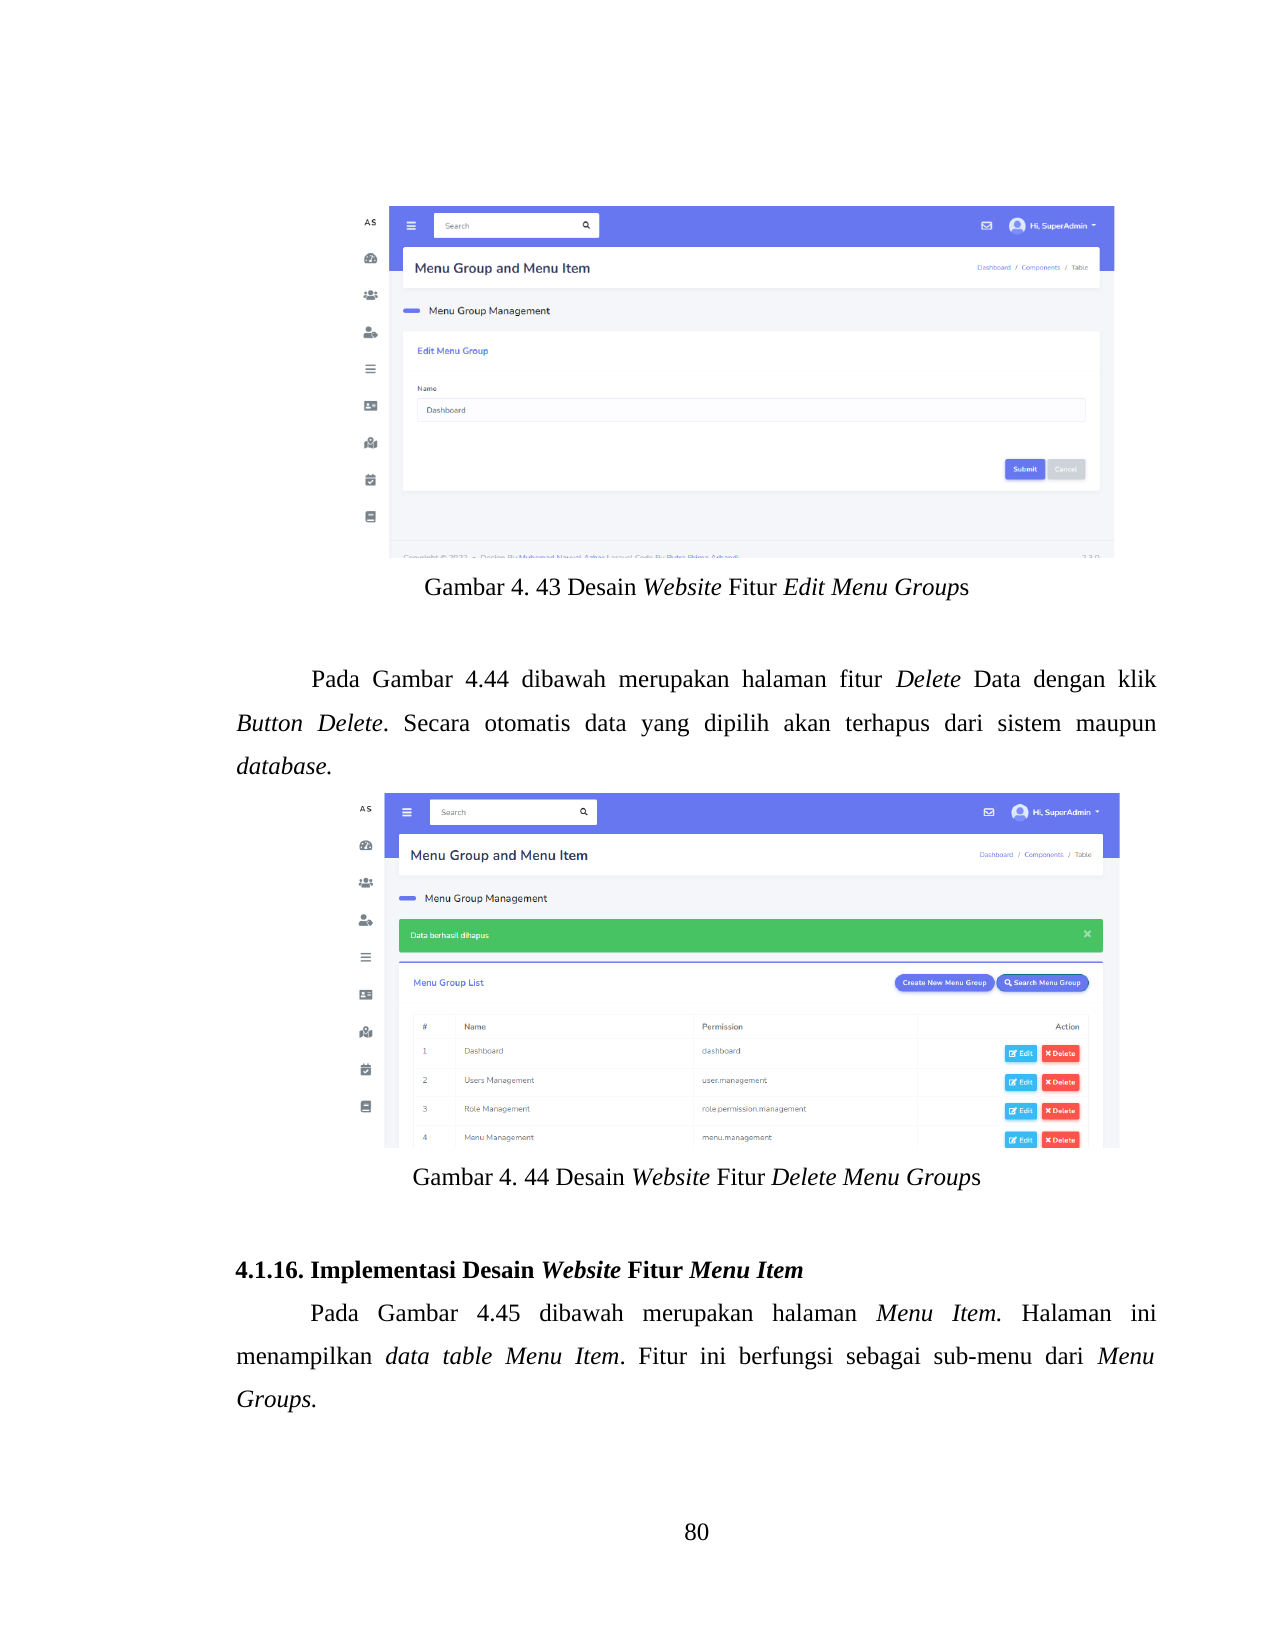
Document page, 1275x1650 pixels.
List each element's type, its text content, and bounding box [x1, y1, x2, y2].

picture [352, 206, 1115, 558]
text Gambar 4. 43 Desain Website Fitur Edit Menu Groups [236, 572, 1157, 601]
subtitle Implementasi Desain Website Fitur Menu Item [235, 1255, 1157, 1283]
text Gambar 4. 44 Desain Website Fitur Delete Menu Groups [236, 1162, 1157, 1191]
picture [347, 793, 1120, 1148]
text Pada Gambar 4.44 dibawah merupakan halaman fitur Delete Data dengan klik Button Delete. Secara otomatis data yang dipilih akan terhapus dari sistem maupun database. [236, 664, 1157, 779]
text Pada Gambar 4.45 dibawah merupakan halaman Menu Item. Halaman ini menampilkan data table Menu Item. Fitur ini berfungsi sebagai sub-menu dari Menu Groups. [236, 1298, 1157, 1413]
